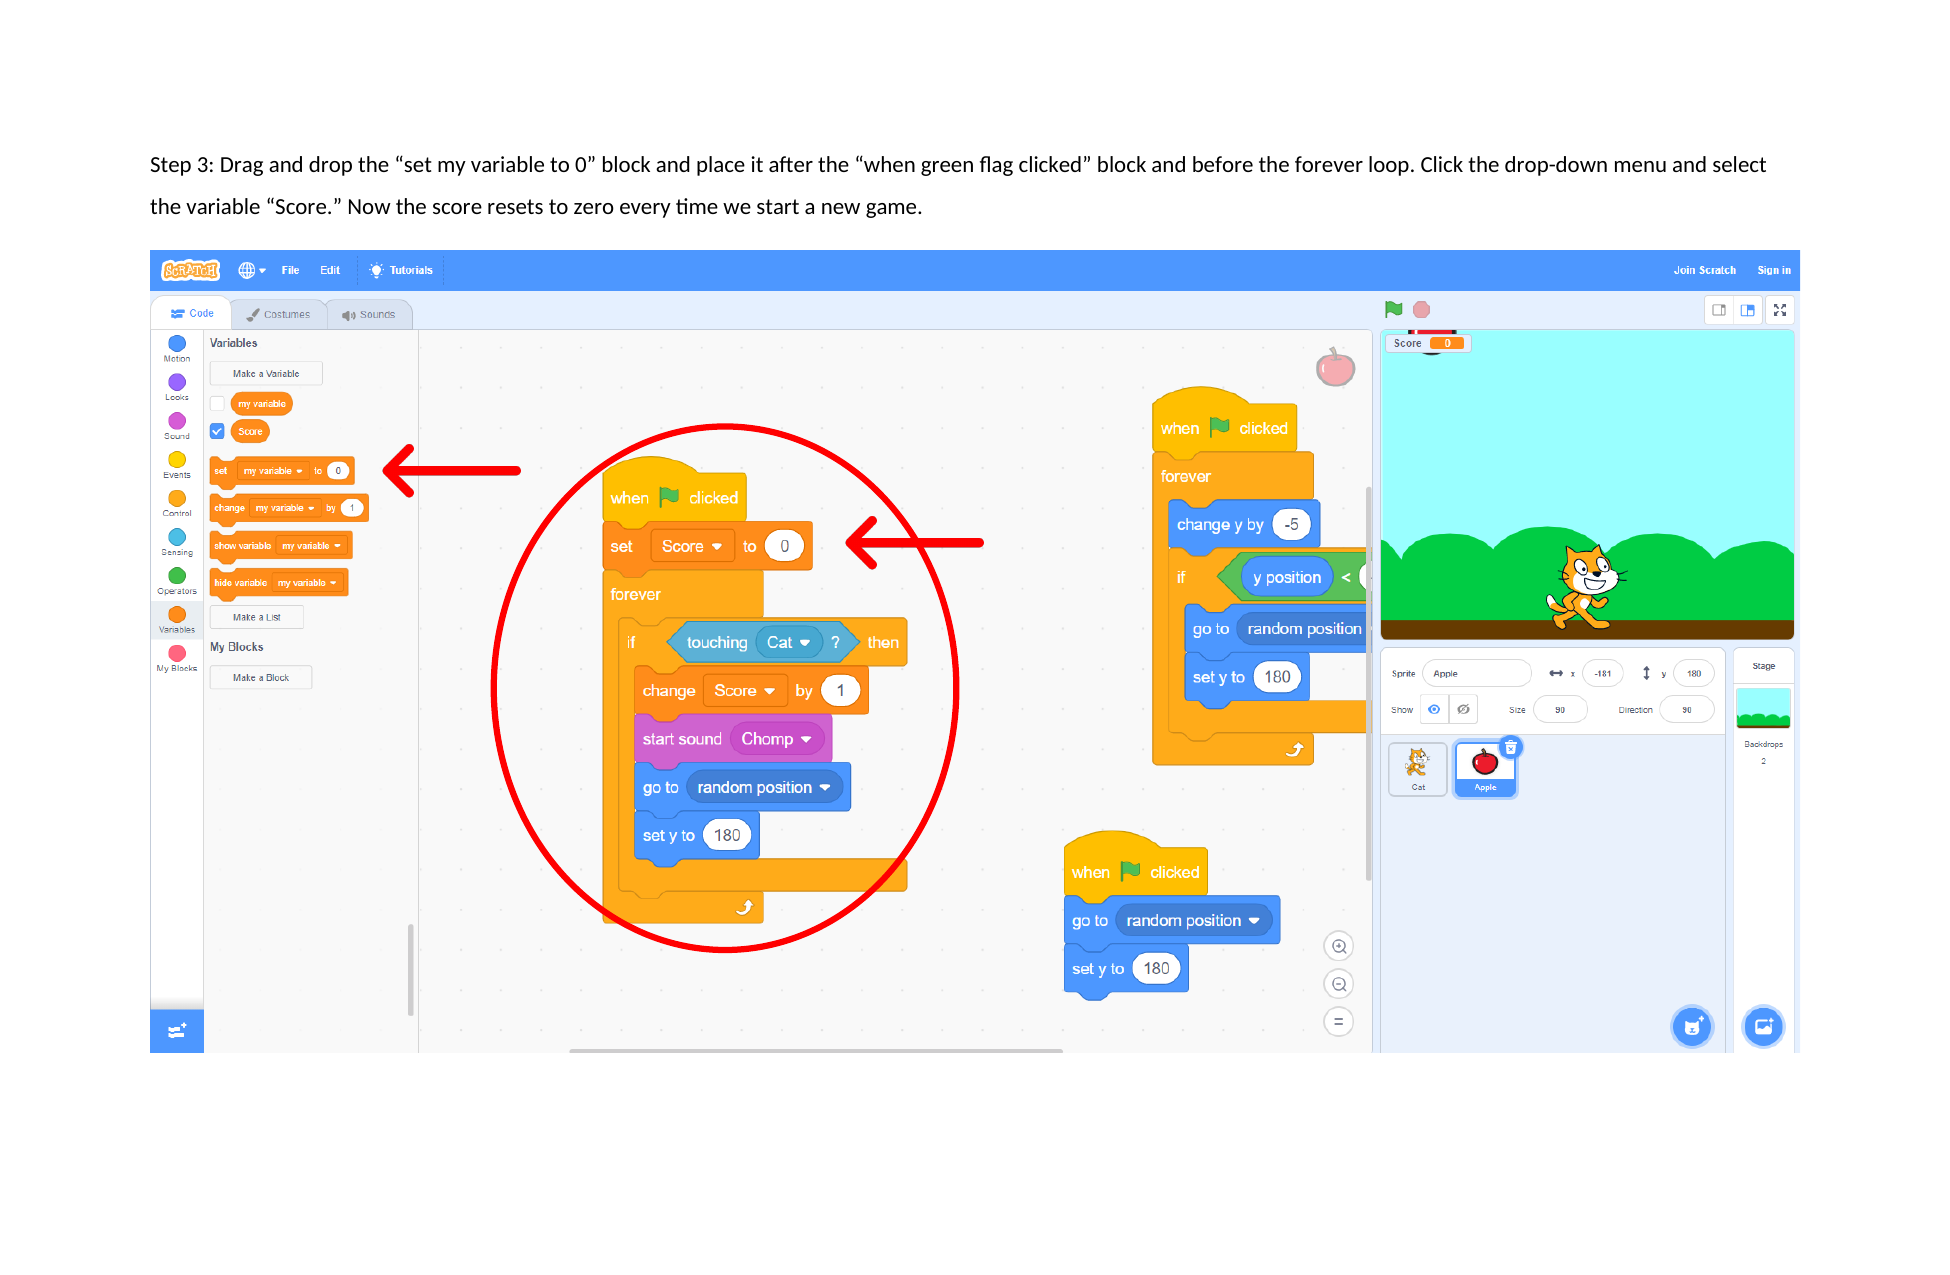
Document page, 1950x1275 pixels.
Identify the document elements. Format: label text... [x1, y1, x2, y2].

text Step 3: Drag and drop the “set my variable to 0” block and place it after the “when green flag clicked” block and before the forever loop. Click the drop-down menu and select the variable “Score.” Now the score resets to zero every time we start a new game. [150, 150, 1800, 220]
picture [150, 250, 1801, 1053]
